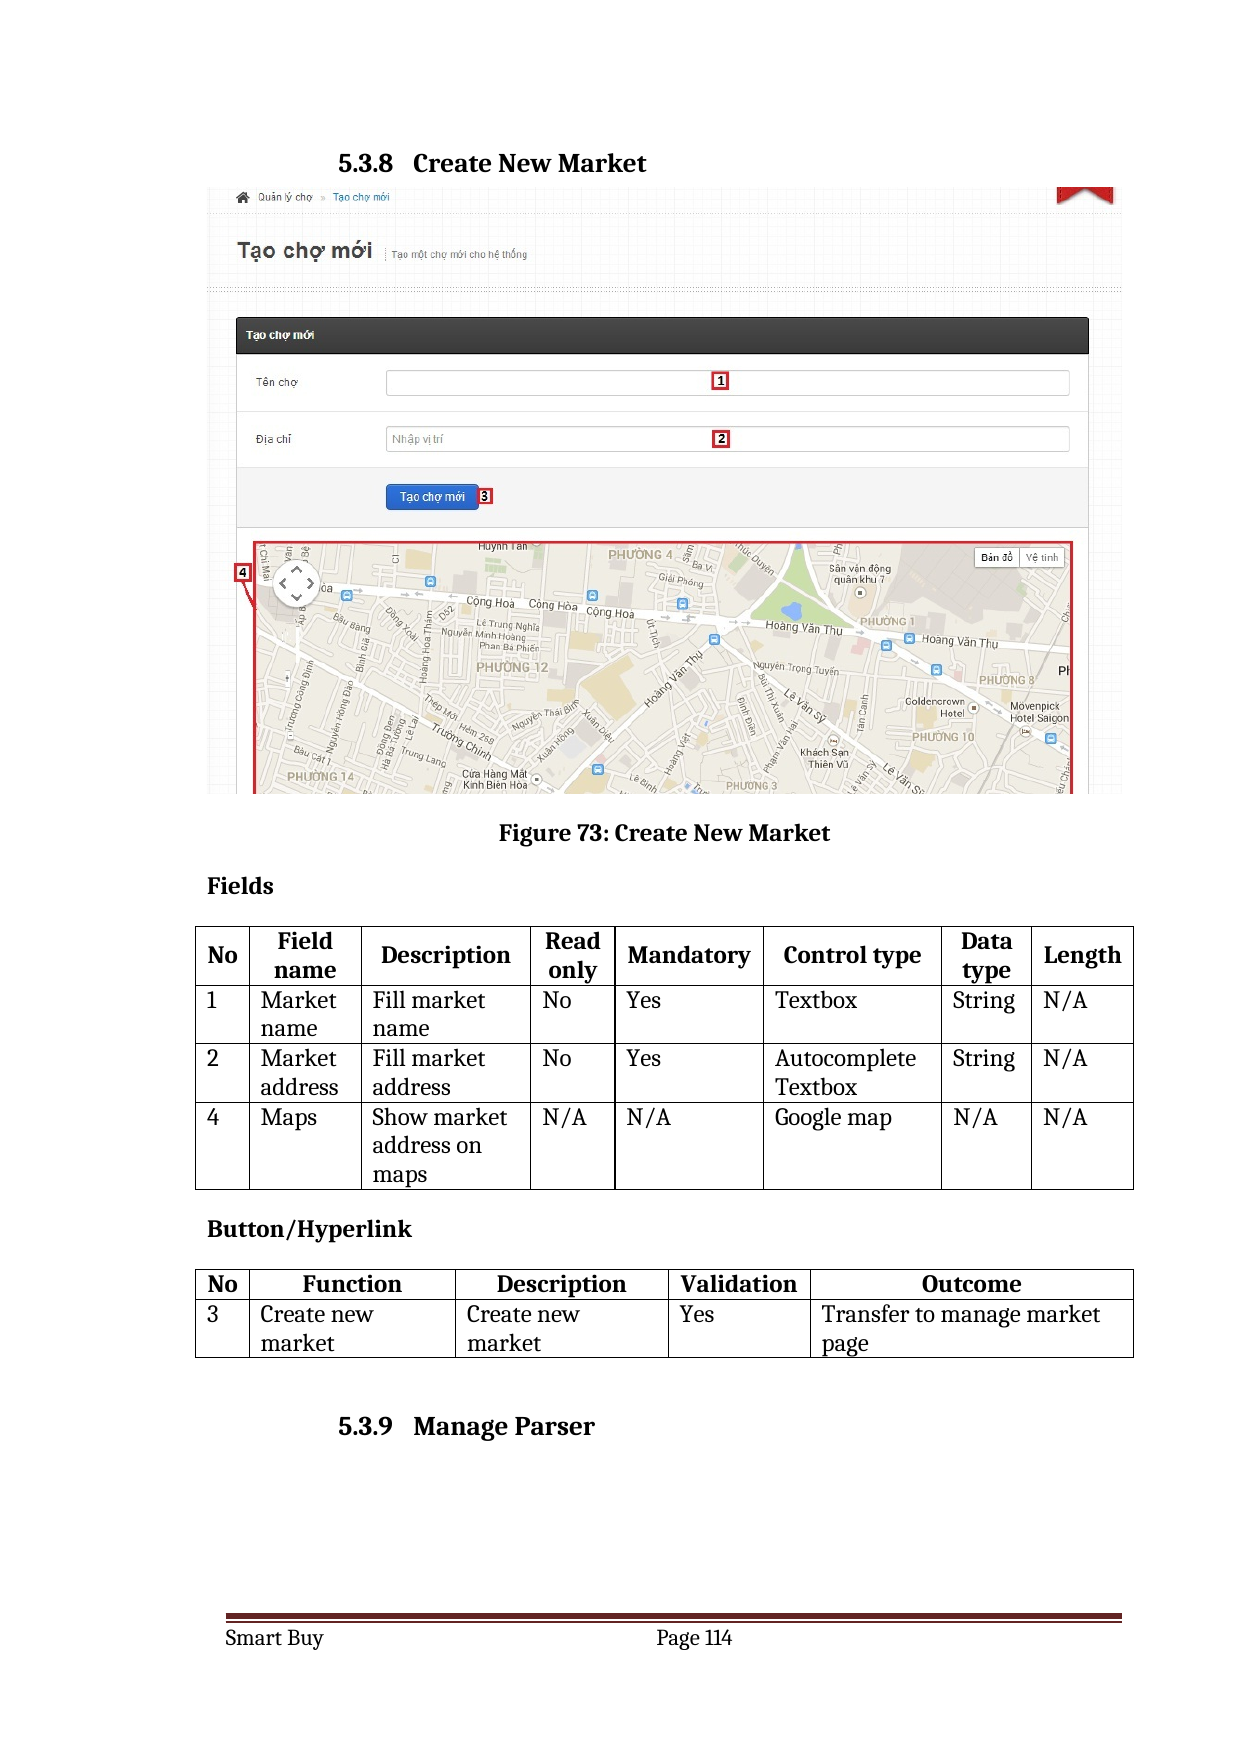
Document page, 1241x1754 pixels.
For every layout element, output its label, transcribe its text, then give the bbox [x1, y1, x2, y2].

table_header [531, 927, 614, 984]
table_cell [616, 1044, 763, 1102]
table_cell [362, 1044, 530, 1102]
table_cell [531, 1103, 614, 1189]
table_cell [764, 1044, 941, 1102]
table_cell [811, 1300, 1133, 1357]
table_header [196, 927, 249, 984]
text Button/Hyperlink [207, 1215, 1122, 1244]
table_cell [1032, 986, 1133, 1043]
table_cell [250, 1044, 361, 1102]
subtitle Manage Parser [338, 1411, 1122, 1442]
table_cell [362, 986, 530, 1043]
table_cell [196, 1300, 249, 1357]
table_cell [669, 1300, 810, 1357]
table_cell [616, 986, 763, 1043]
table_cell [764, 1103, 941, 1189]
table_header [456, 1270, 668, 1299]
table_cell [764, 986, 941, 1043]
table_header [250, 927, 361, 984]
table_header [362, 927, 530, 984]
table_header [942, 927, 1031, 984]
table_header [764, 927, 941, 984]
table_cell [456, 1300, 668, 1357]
text Figure 73: Create New Market [207, 818, 1122, 847]
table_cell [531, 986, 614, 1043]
text Fields [207, 872, 1122, 901]
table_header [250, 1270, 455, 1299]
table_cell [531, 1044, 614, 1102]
picture [206, 187, 1123, 794]
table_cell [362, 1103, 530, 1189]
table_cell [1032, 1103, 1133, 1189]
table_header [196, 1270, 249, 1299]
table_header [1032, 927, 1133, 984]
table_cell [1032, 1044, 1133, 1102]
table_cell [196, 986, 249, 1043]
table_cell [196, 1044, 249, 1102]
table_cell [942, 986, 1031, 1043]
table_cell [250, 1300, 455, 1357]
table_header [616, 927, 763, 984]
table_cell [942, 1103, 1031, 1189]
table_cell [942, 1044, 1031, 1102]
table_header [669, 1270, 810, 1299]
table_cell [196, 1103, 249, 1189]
subtitle Create New Market [338, 148, 1122, 179]
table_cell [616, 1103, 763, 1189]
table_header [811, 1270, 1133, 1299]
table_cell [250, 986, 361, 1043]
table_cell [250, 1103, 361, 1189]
